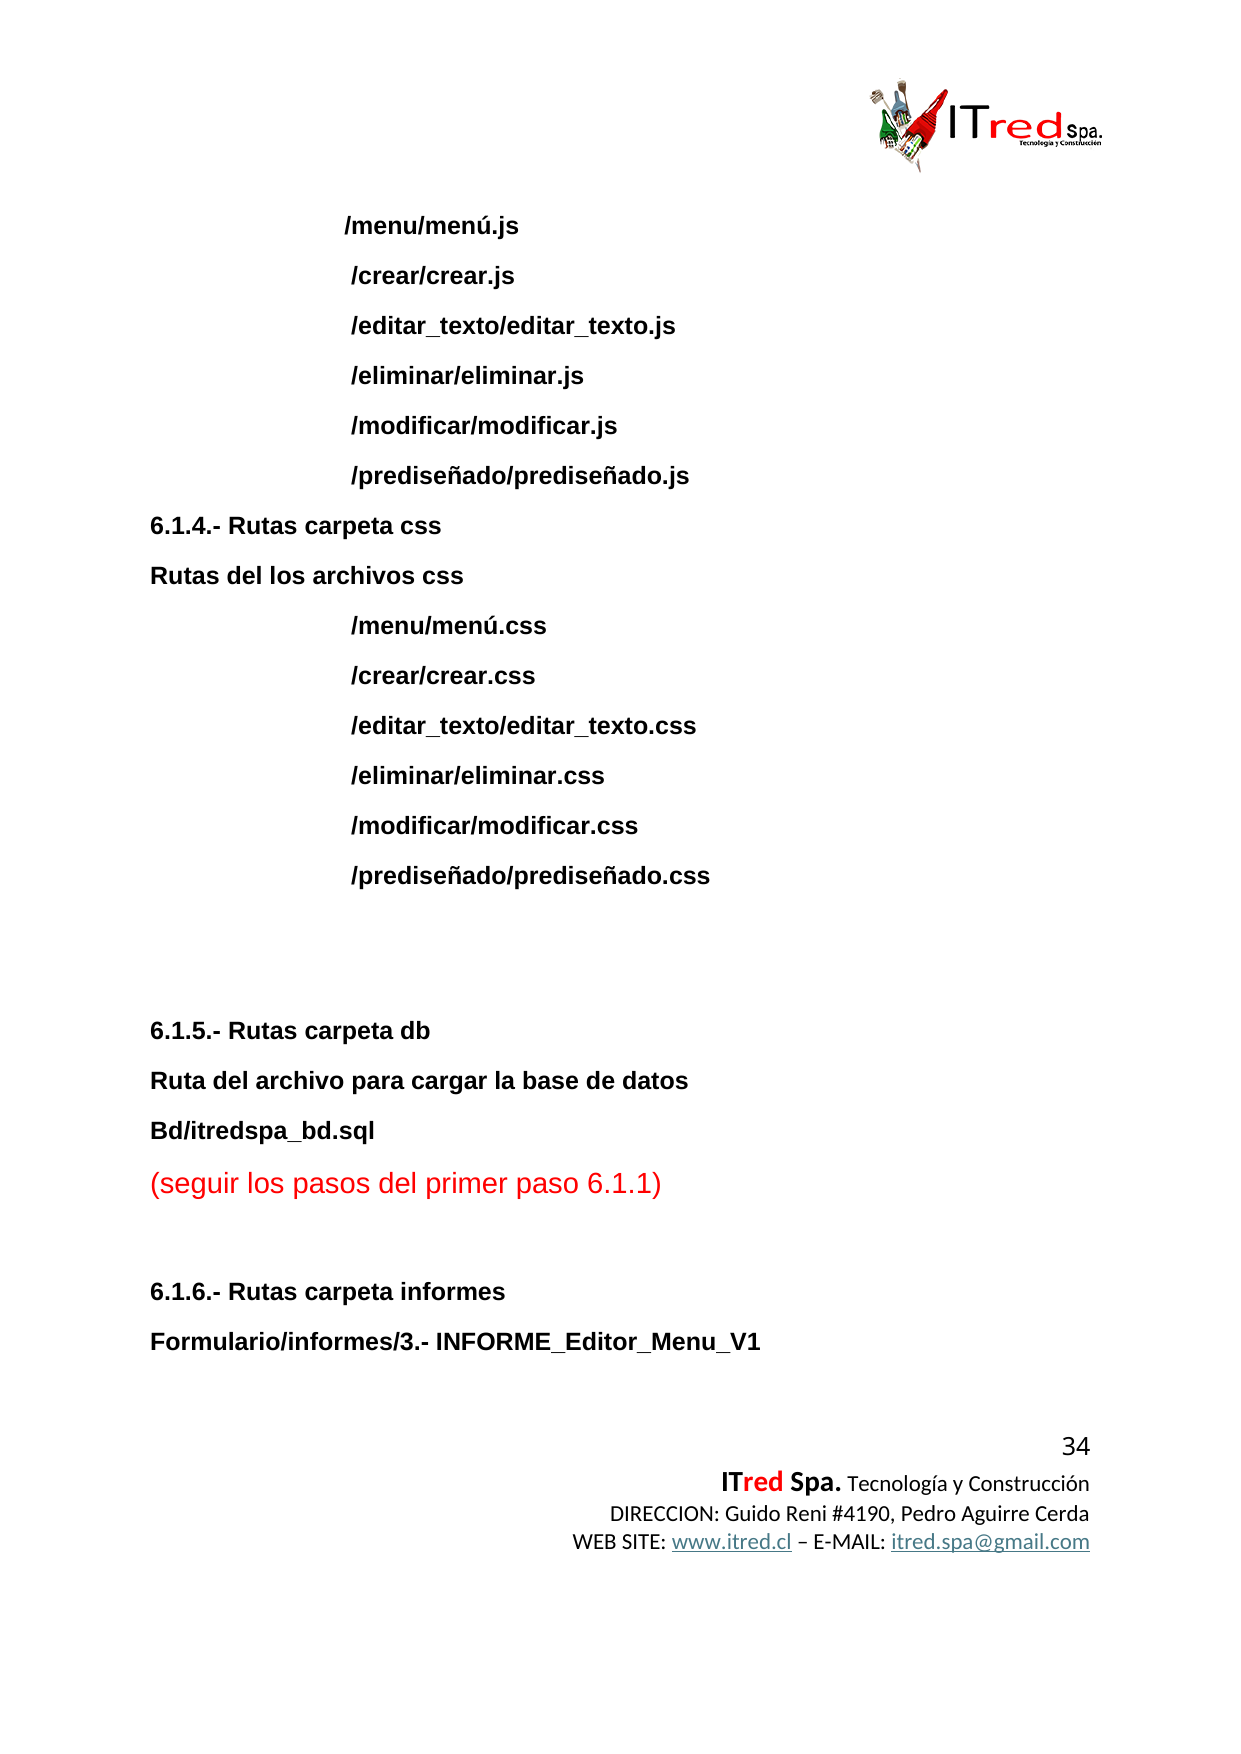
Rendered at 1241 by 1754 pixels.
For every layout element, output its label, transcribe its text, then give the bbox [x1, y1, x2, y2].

text (seguir los pasos del primer paso 6.1.1) [150, 1166, 1090, 1200]
text /editar_texto/editar_texto.css [150, 711, 1090, 739]
text /eliminar/eliminar.css [150, 761, 1090, 789]
text Bd/itredspa_bd.sql [150, 1116, 1090, 1145]
text /modificar/modificar.css [150, 811, 1090, 839]
text Formulario/informes/3.- INFORME_Editor_Menu_V1 [150, 1327, 1090, 1356]
text /crear/crear.css [150, 661, 1090, 689]
text /crear/crear.js [150, 261, 1090, 289]
text /eliminar/eliminar.js [150, 361, 1090, 389]
text /editar_texto/editar_texto.js [150, 311, 1090, 339]
text Ruta del archivo para cargar la base de datos [150, 1066, 1090, 1095]
text /prediseñado/prediseñado.css [150, 861, 1090, 889]
text 6.1.4.- Rutas carpeta css [150, 511, 1090, 539]
text /menu/menú.js [150, 211, 1090, 239]
text /prediseñado/prediseñado.js [150, 461, 1090, 489]
text 6.1.6.- Rutas carpeta informes [150, 1277, 1090, 1306]
picture [868, 77, 1102, 174]
text /modificar/modificar.js [150, 411, 1090, 439]
text 6.1.5.- Rutas carpeta db [150, 1016, 1090, 1045]
text /menu/menú.css [150, 611, 1090, 639]
text Rutas del los archivos css [150, 561, 1090, 589]
